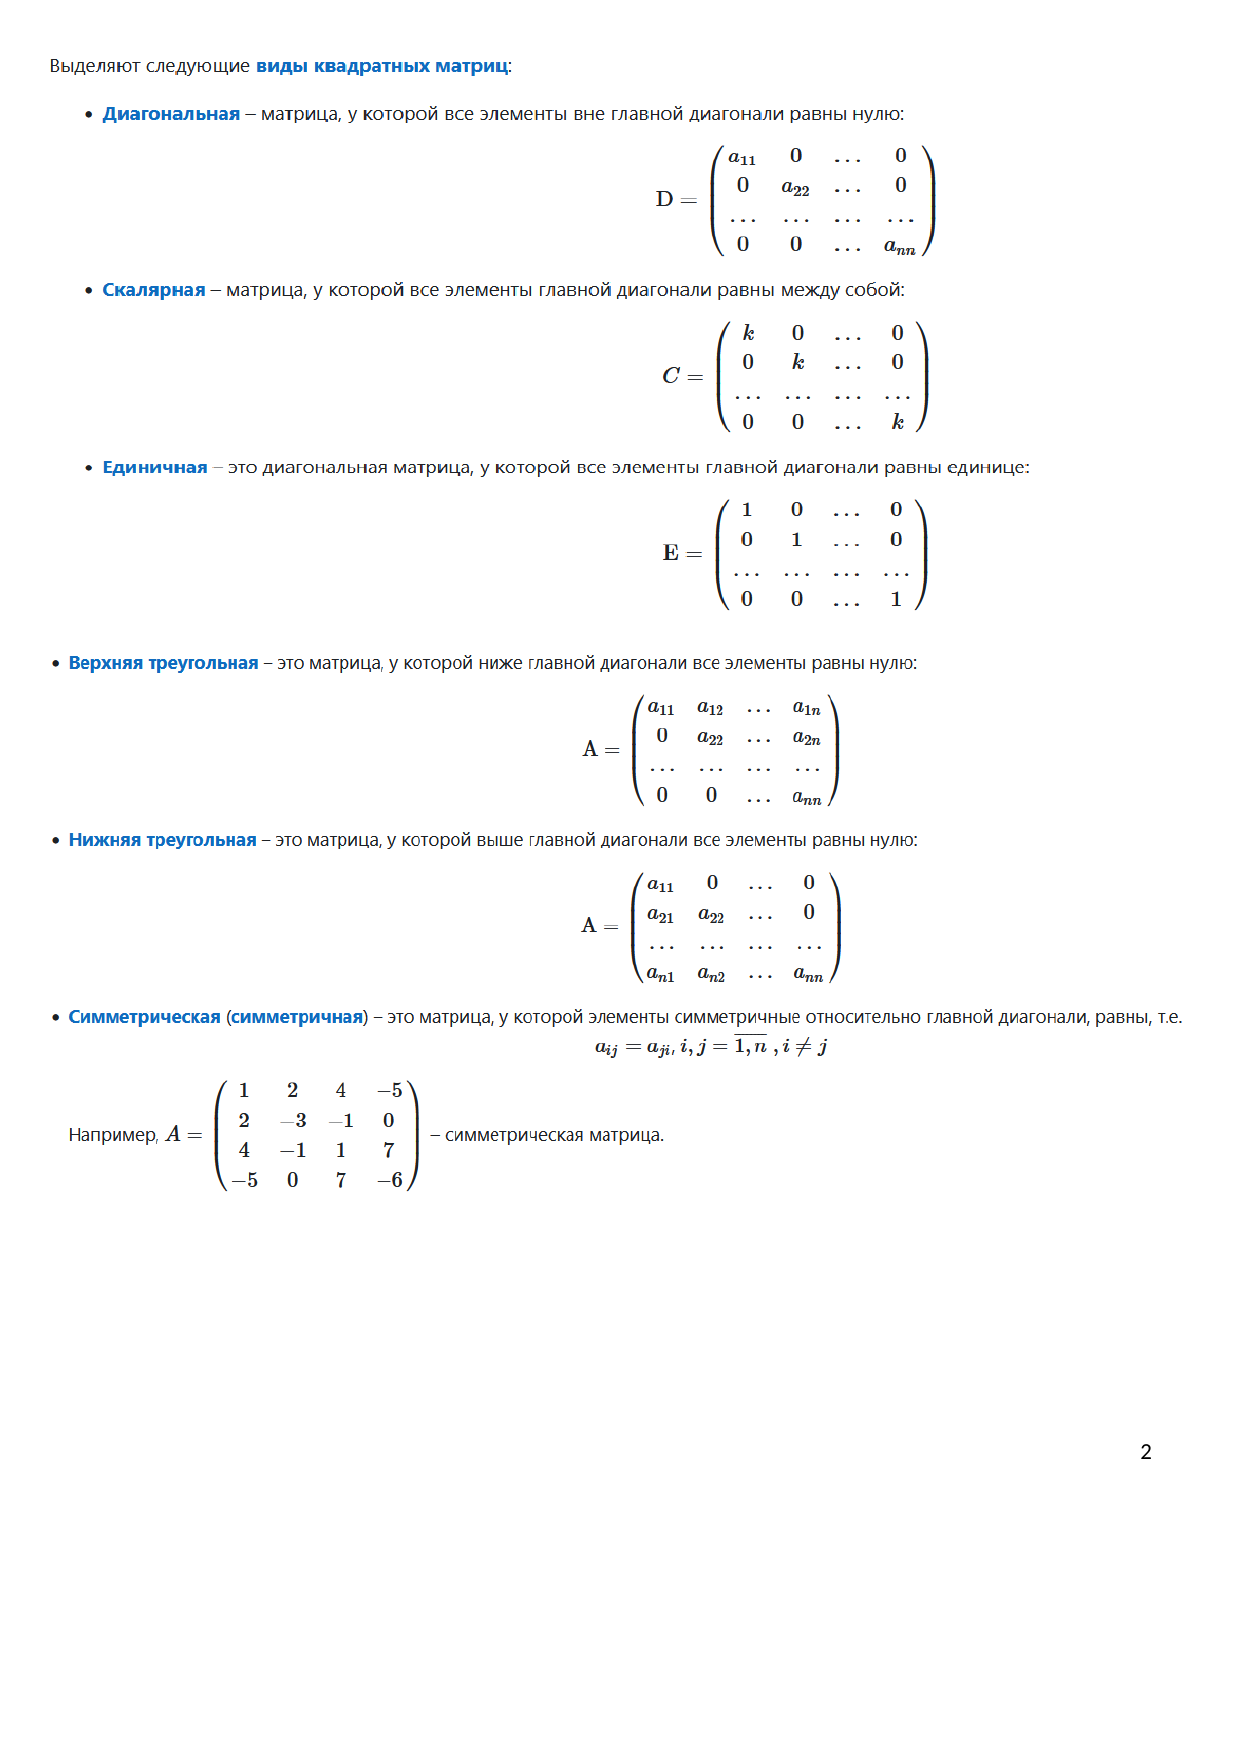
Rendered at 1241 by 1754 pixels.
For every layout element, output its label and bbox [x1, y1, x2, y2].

picture [44, 677, 1205, 1228]
picture [44, 70, 1045, 649]
